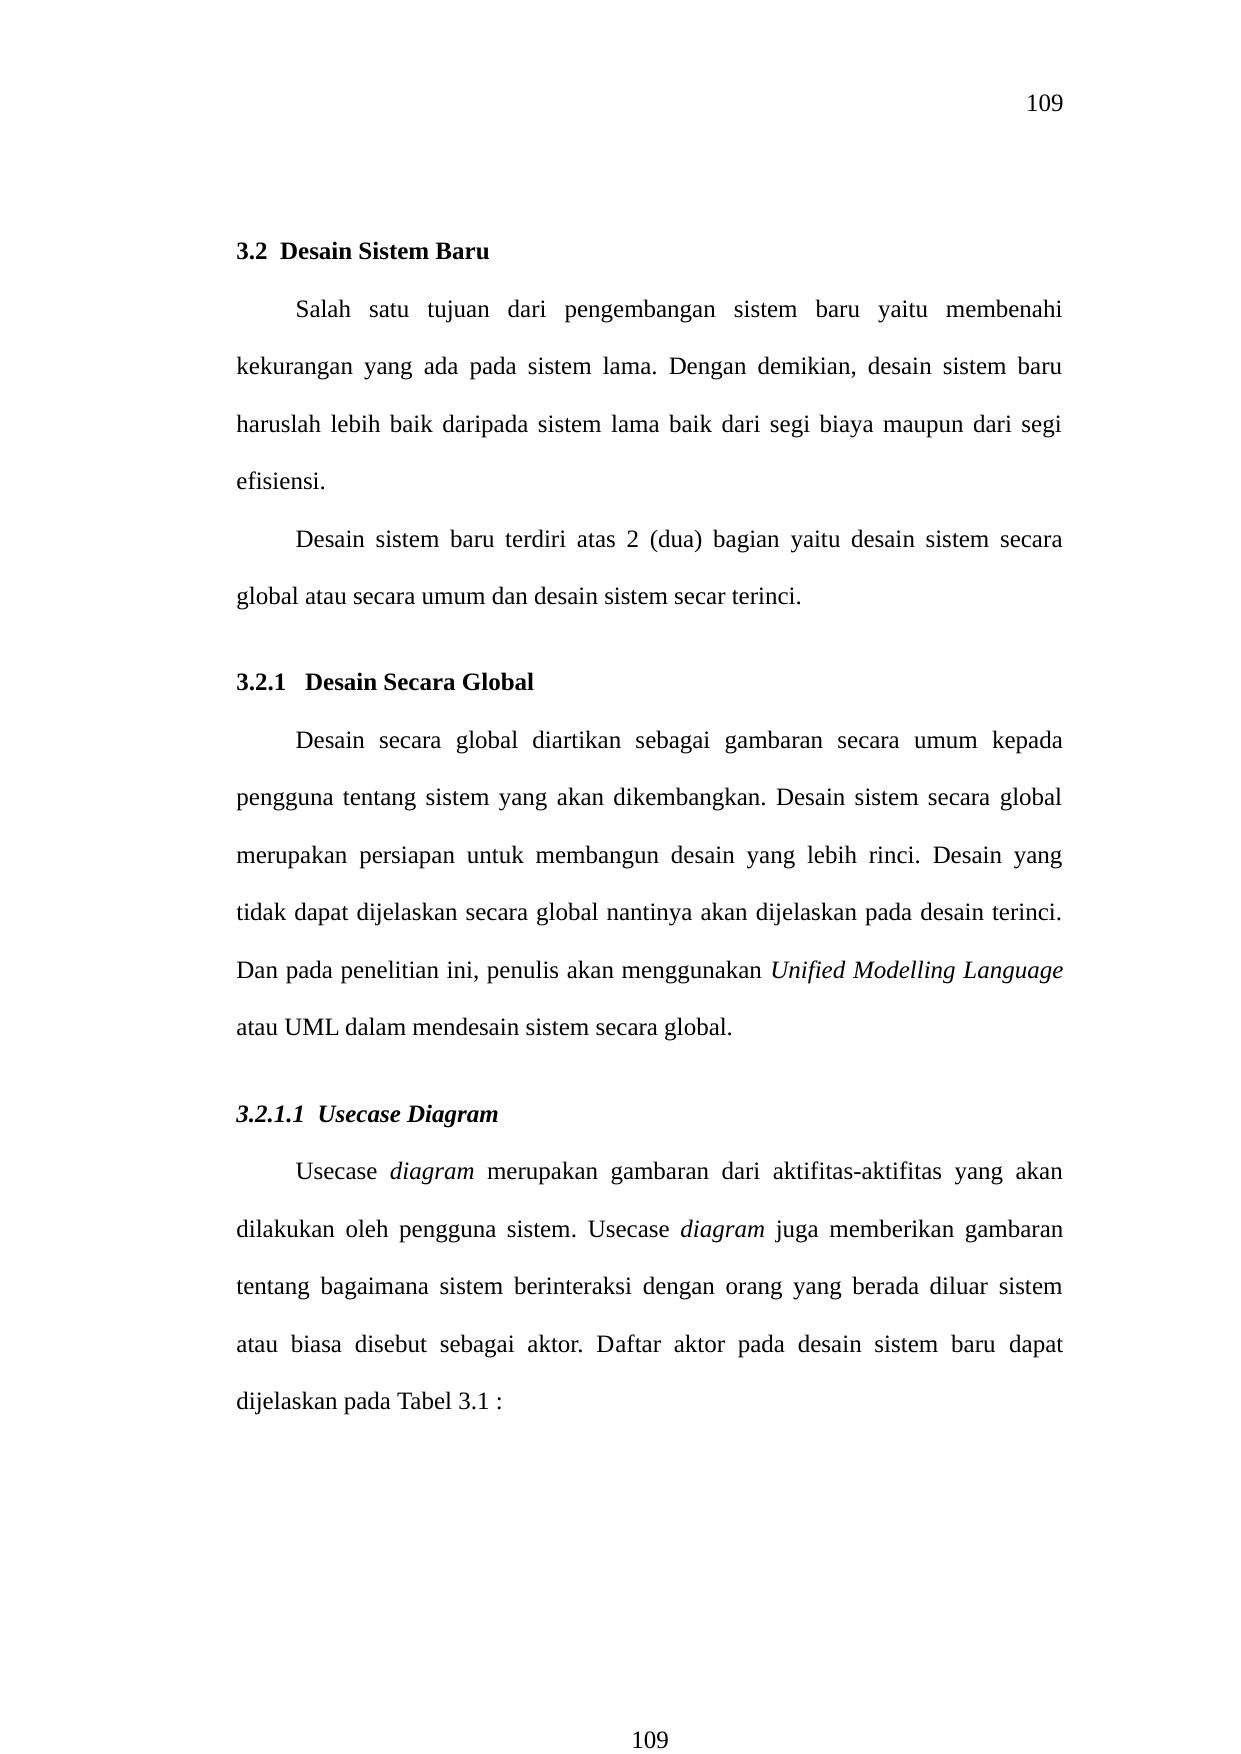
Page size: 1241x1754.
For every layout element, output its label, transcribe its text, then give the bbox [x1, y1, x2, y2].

list Usecase Diagram [236, 1099, 1063, 1127]
list Desain Sistem Baru [236, 236, 1063, 265]
list Desain Secara Global [236, 667, 1063, 696]
text Desain sistem baru terdiri atas 2 (dua) bagian yaitu desain sistem secara global atau secara umum dan desain sistem secar terinci. [236, 524, 1063, 610]
text Usecase diagram merupakan gambaran dari aktifitas-aktifitas yang akan dilakukan oleh pengguna sistem. Usecase diagram juga memberikan gambaran tentang bagaimana sistem berinteraksi dengan orang yang berada diluar sistem atau biasa disebut sebagai aktor. Daftar aktor pada desain sistem baru dapat dijelaskan pada Tabel 3.1 : [236, 1156, 1063, 1415]
text Desain secara global diartikan sebagai gambaran secara umum kepada pengguna tentang sistem yang akan dikembangkan. Desain sistem secara global merupakan persiapan untuk membangun desain yang lebih rinci. Desain yang tidak dapat dijelaskan secara global nantinya akan dijelaskan pada desain terinci. Dan pada penelitian ini, penulis akan menggunakan Unified Modelling Language atau UML dalam mendesain sistem secara global. [236, 725, 1063, 1041]
text Salah satu tujuan dari pengembangan sistem baru yaitu membenahi kekurangan yang ada pada sistem lama. Dengan demikian, desain sistem baru haruslah lebih baik daripada sistem lama baik dari segi biaya maupun dari segi efisiensi. [236, 294, 1063, 495]
